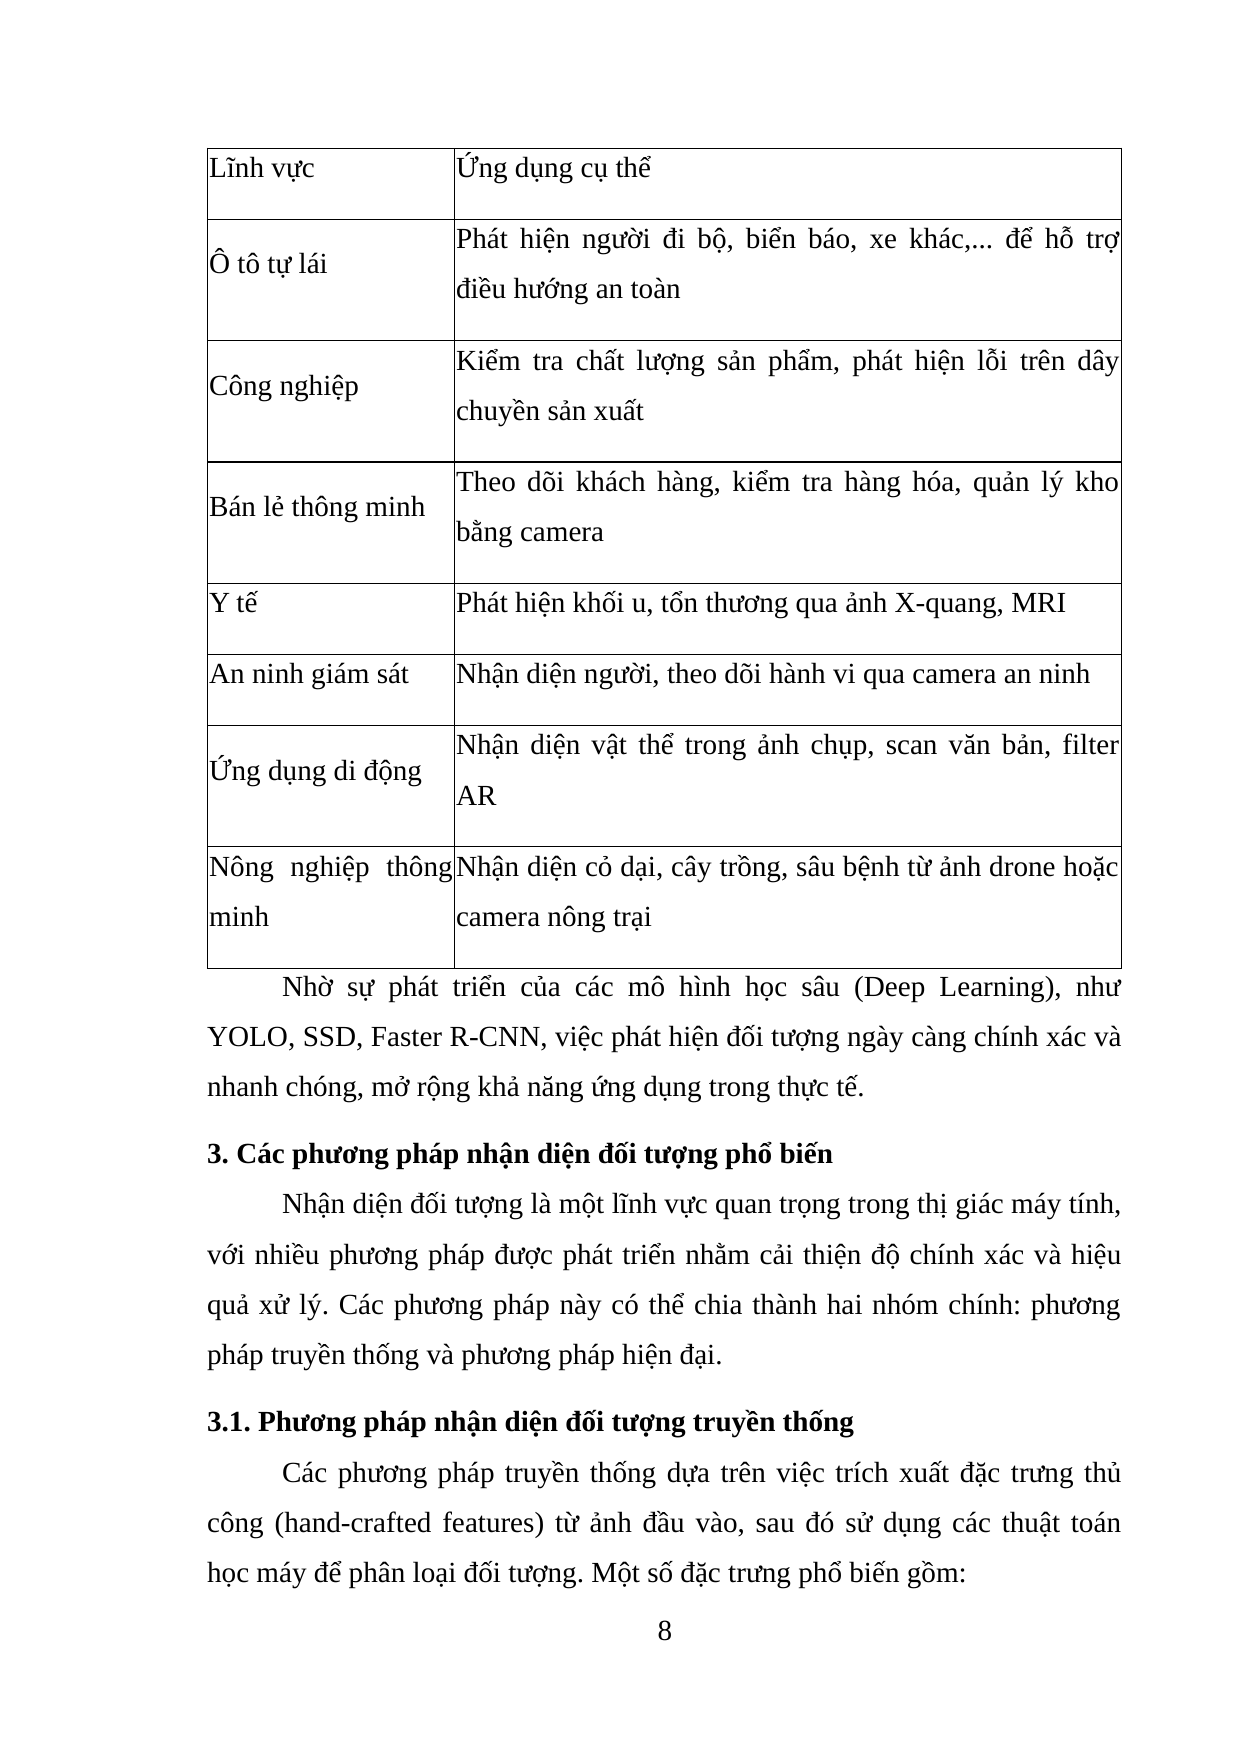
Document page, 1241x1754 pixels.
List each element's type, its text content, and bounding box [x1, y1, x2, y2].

text Các phương pháp truyền thống dựa trên việc trích xuất đặc trưng thủ công (hand-crafted features) từ ảnh đầu vào, sau đó sử dụng các thuật toán học máy để phân loại đối tượng. Một số đặc trưng phổ biến gồm: [207, 1455, 1122, 1589]
table_cell Y tế [208, 584, 454, 654]
table_cell An ninh giám sát [208, 655, 454, 725]
table_cell Nhận diện người, theo dõi hành vi qua camera an ninh [455, 655, 1121, 725]
table_cell Nông nghiệp thông minh [208, 847, 454, 968]
subtitle 3. Các phương pháp nhận diện đối tượng phổ biến [207, 1136, 1122, 1170]
text Nhận diện đối tượng là một lĩnh vực quan trọng trong thị giác máy tính, với nhiều phương pháp được phát triển nhằm cải thiện độ chính xác và hiệu quả xử lý. Các phương pháp này có thể chia thành hai nhóm chính: phương pháp truyền thống và phương pháp hiện đại. [207, 1187, 1122, 1371]
text Nhờ sự phát triển của các mô hình học sâu (Deep Learning), như YOLO, SSD, Faster R-CNN, việc phát hiện đối tượng ngày càng chính xác và nhanh chóng, mở rộng khả năng ứng dụng trong thực tế. [207, 969, 1122, 1103]
table_cell Công nghiệp [208, 341, 454, 461]
table_cell Bán lẻ thông minh [208, 463, 454, 583]
table_cell Theo dõi khách hàng, kiểm tra hàng hóa, quản lý kho bằng camera [455, 463, 1121, 583]
table_header Ứng dụng cụ thể [455, 149, 1121, 219]
table_cell Ứng dụng di động [208, 726, 454, 846]
table_cell Ô tô tự lái [208, 220, 454, 340]
table_cell Nhận diện cỏ dại, cây trồng, sâu bệnh từ ảnh drone hoặc camera nông trại [455, 847, 1121, 968]
table_cell Nhận diện vật thể trong ảnh chụp, scan văn bản, filter AR [455, 726, 1121, 846]
table_cell Phát hiện người đi bộ, biển báo, xe khác,... để hỗ trợ điều hướng an toàn [455, 220, 1121, 340]
table_cell Phát hiện khối u, tổn thương qua ảnh X-quang, MRI [455, 584, 1121, 654]
subtitle 3.1. Phương pháp nhận diện đối tượng truyền thống [207, 1404, 1122, 1438]
table_header Lĩnh vực [208, 149, 454, 219]
table_cell Kiểm tra chất lượng sản phẩm, phát hiện lỗi trên dây chuyền sản xuất [455, 341, 1121, 461]
